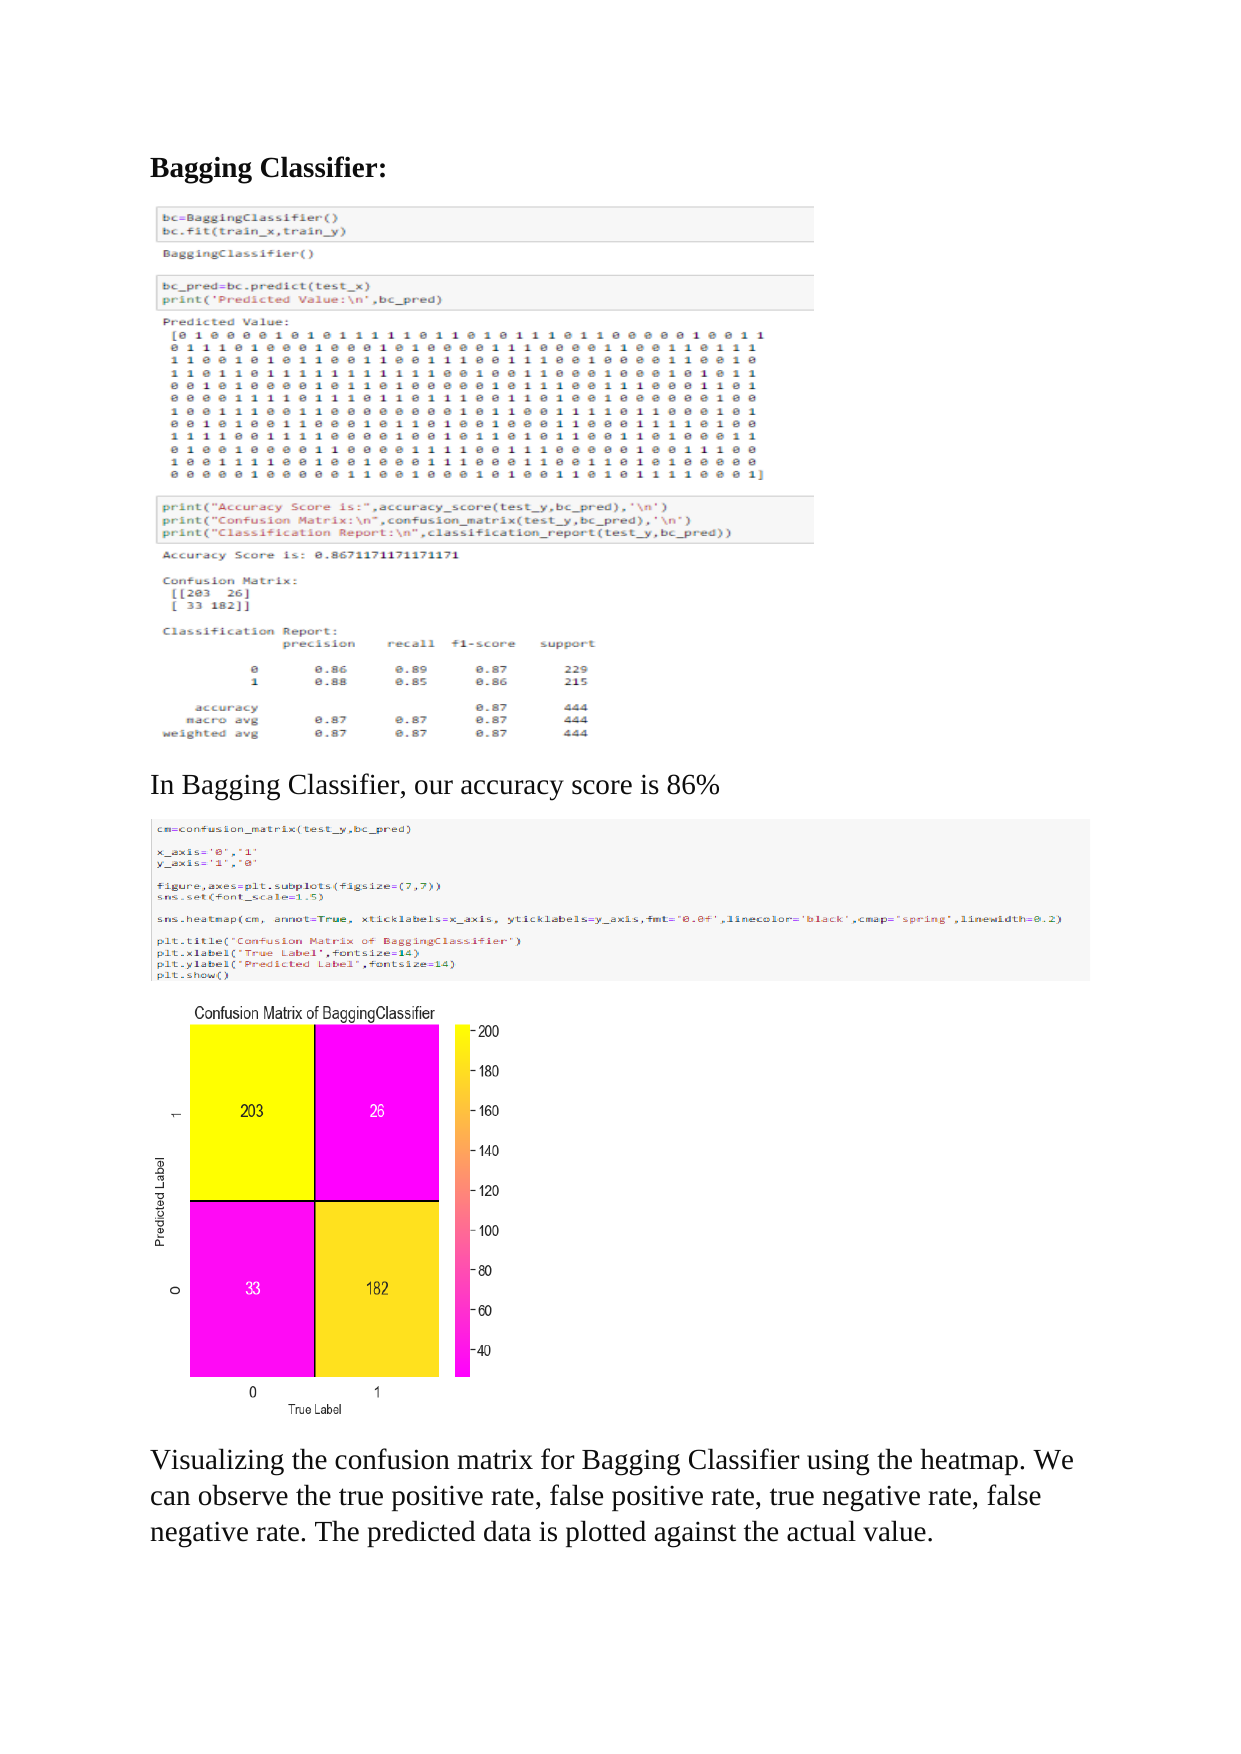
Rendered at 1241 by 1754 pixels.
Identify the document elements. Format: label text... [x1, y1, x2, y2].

picture [150, 819, 1091, 981]
text In Bagging Classifier, our accuracy score is 86% [150, 767, 1090, 801]
picture [150, 999, 504, 1423]
text Bagging Classifier: [150, 150, 1090, 183]
picture [150, 202, 814, 749]
text Visualizing the confusion matrix for Bagging Classifier using the heatmap. We can observe the true positive rate, false positive rate, true negative rate, false negative rate. The predicted data is plotted against the actual value. [150, 1442, 1090, 1548]
